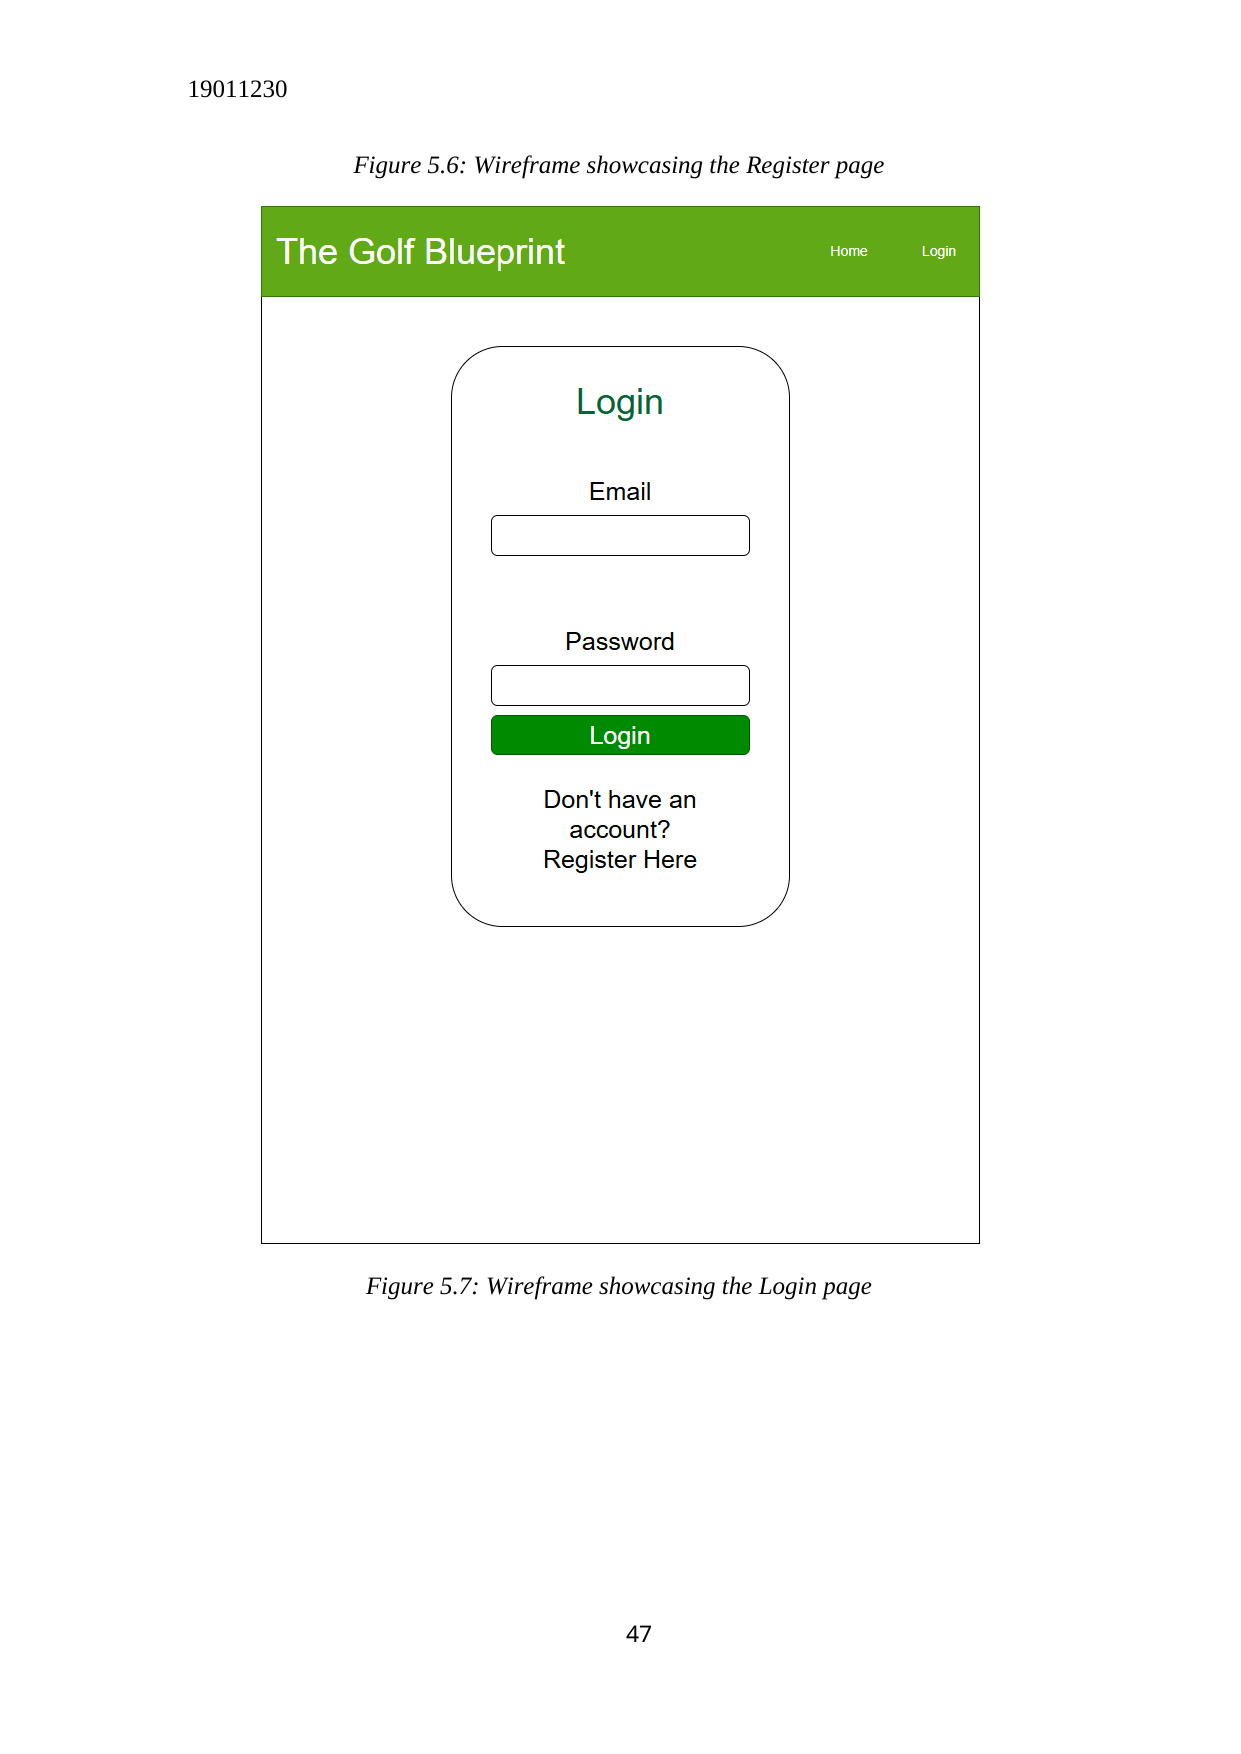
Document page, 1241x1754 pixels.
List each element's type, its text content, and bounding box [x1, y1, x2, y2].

picture [258, 203, 982, 1246]
text Figure 5.7: Wireframe showcasing the Login page [150, 1271, 1090, 1300]
text Figure 5.6: Wireframe showcasing the Register page [150, 150, 1090, 179]
